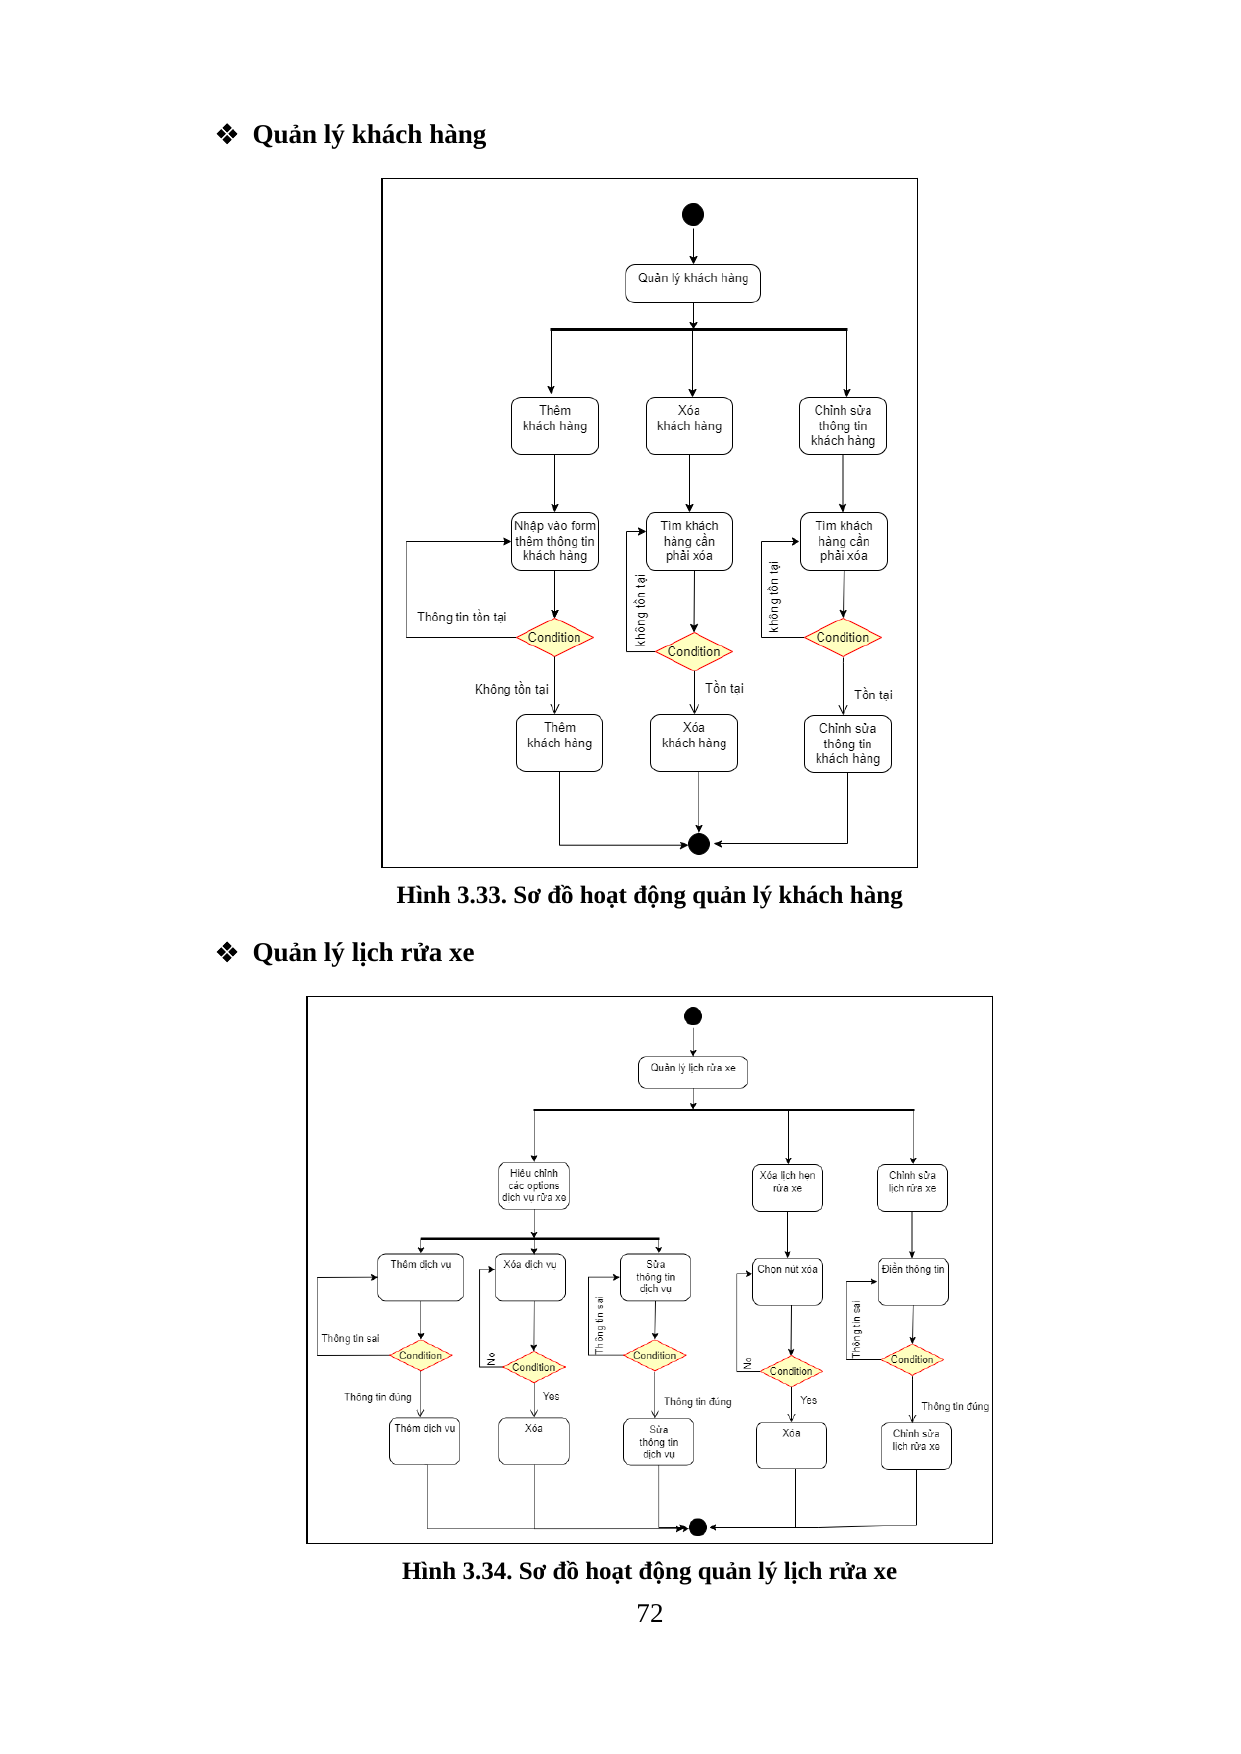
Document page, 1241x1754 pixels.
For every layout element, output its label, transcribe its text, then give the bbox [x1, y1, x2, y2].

picture [383, 179, 917, 867]
picture [308, 997, 992, 1543]
list Quản lý lịch rửa xe [177, 936, 1122, 967]
list Quản lý khách hàng [177, 118, 1122, 149]
